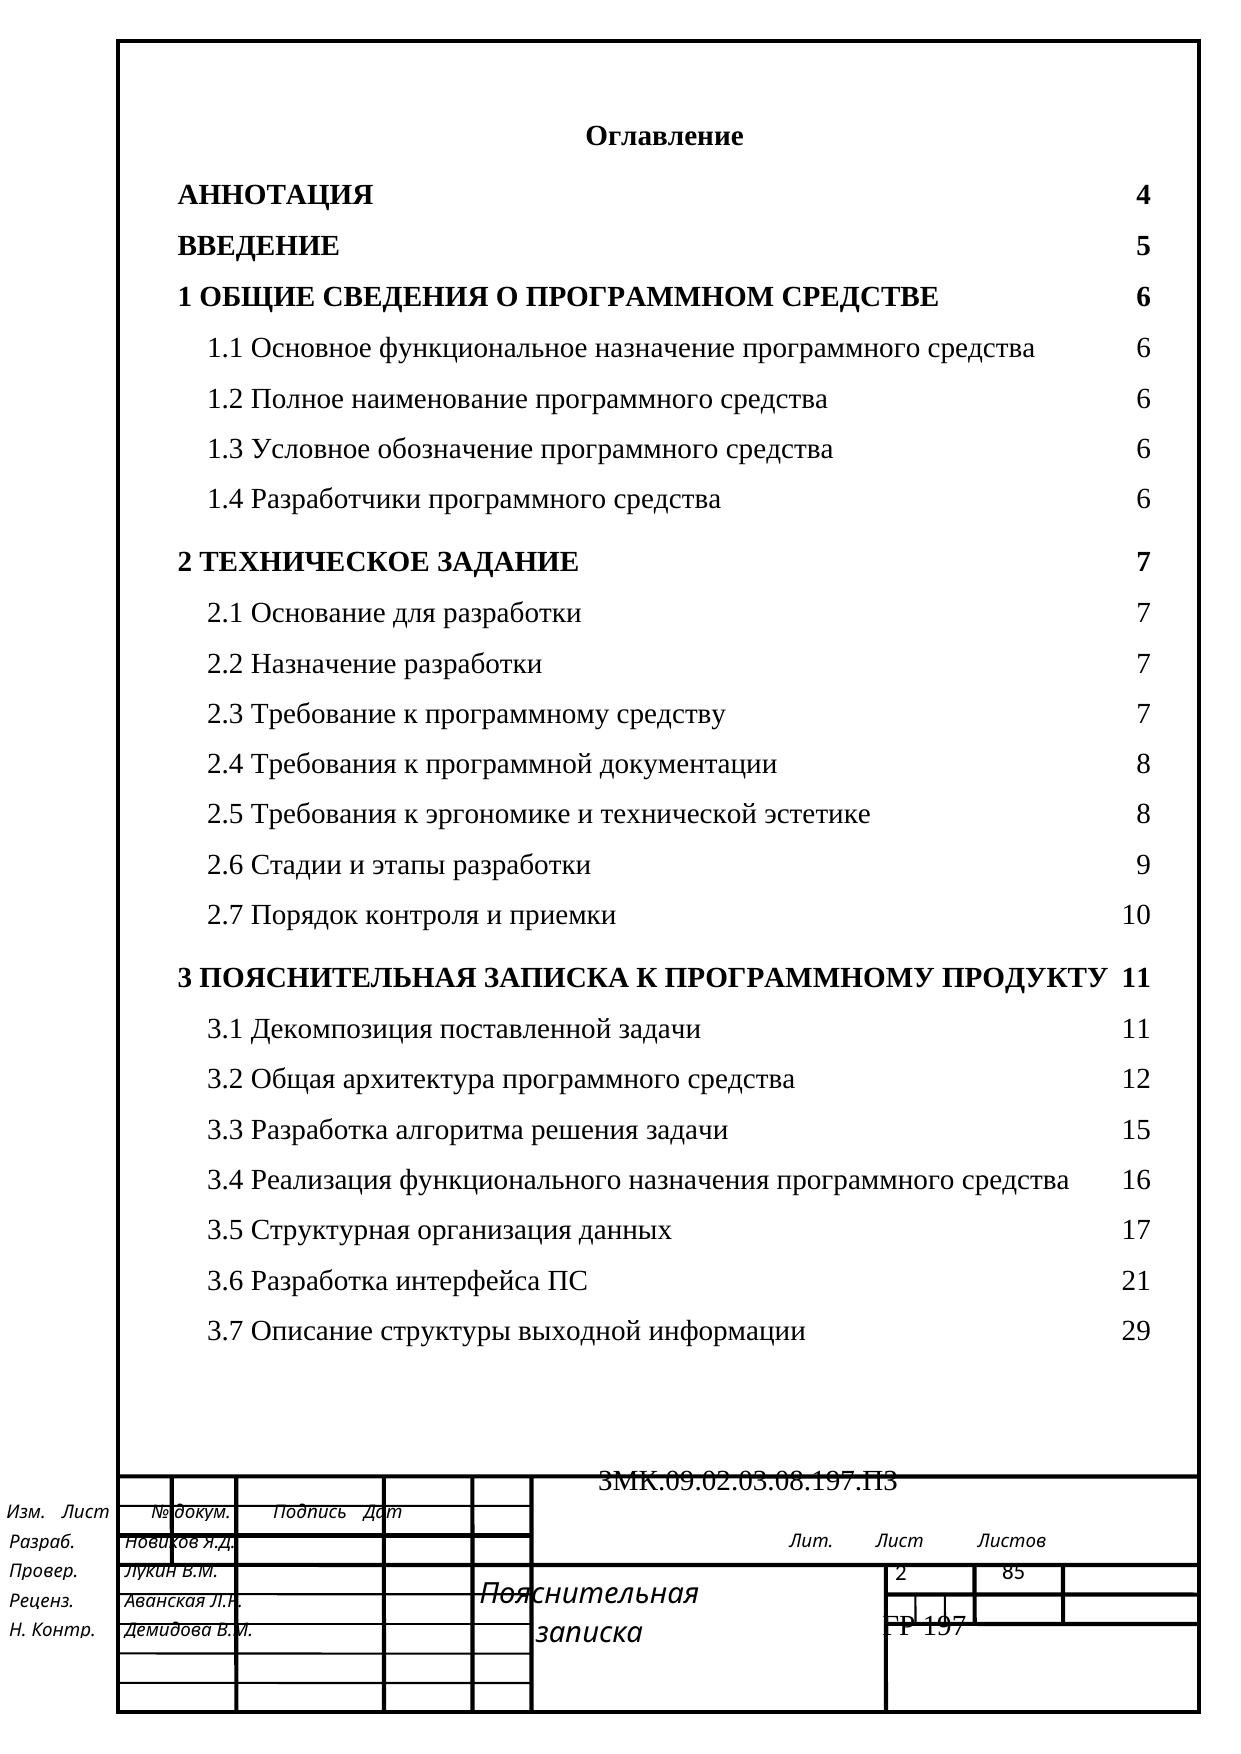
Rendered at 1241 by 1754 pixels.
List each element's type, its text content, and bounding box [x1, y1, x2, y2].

text 1.4 Разработчики программного средства 6 [177, 482, 1152, 515]
text 2.5 Требования к эргономике и технической эстетике 8 [177, 797, 1152, 830]
text 1.3 Условное обозначение программного средства 6 [177, 431, 1152, 465]
text 3.4 Реализация функционального назначения программного средства 16 [177, 1162, 1152, 1196]
text 3.3 Разработка алгоритма решения задачи 15 [177, 1112, 1152, 1145]
text 3.6 Разработка интерфейса ПС 21 [177, 1263, 1152, 1296]
text 3.2 Общая архитектура программного средства 12 [177, 1061, 1152, 1095]
text Аннотация 4 [177, 177, 1152, 211]
text 3.7 Описание структуры выходной информации 29 [177, 1313, 1152, 1347]
text 1.2 Полное наименование программного средства 6 [177, 381, 1152, 414]
text 3.1 Декомпозиция поставленной задачи 11 [177, 1011, 1152, 1045]
text 2 ТЕХНИЧЕСКОЕ ЗАДАНИЕ 7 [177, 544, 1152, 578]
text 1.1 Основное функциональное назначение программного средства 6 [177, 331, 1152, 364]
text 2.2 Назначение разработки 7 [177, 646, 1152, 679]
text 1 ОБЩИЕ СВЕДЕНИЯ О ПРОГРАММНОМ СРЕДСТВЕ 6 [177, 279, 1152, 313]
text 2.7 Порядок контроля и приемки 10 [177, 897, 1152, 931]
text 3 ПОЯСНИТЕЛЬНАЯ ЗАПИСКА К ПРОГРАММНОМУ ПРОДУКТУ 11 [177, 960, 1152, 994]
text Введение 5 [177, 228, 1152, 262]
text 3.5 Структурная организация данных 17 [177, 1212, 1152, 1246]
text 2.1 Основание для разработки 7 [177, 595, 1152, 629]
text Оглавление [177, 118, 1152, 152]
text 2.6 Стадии и этапы разработки 9 [177, 847, 1152, 881]
text 2.3 Требование к программному средству 7 [177, 696, 1152, 729]
text 2.4 Требования к программной документации 8 [177, 746, 1152, 780]
